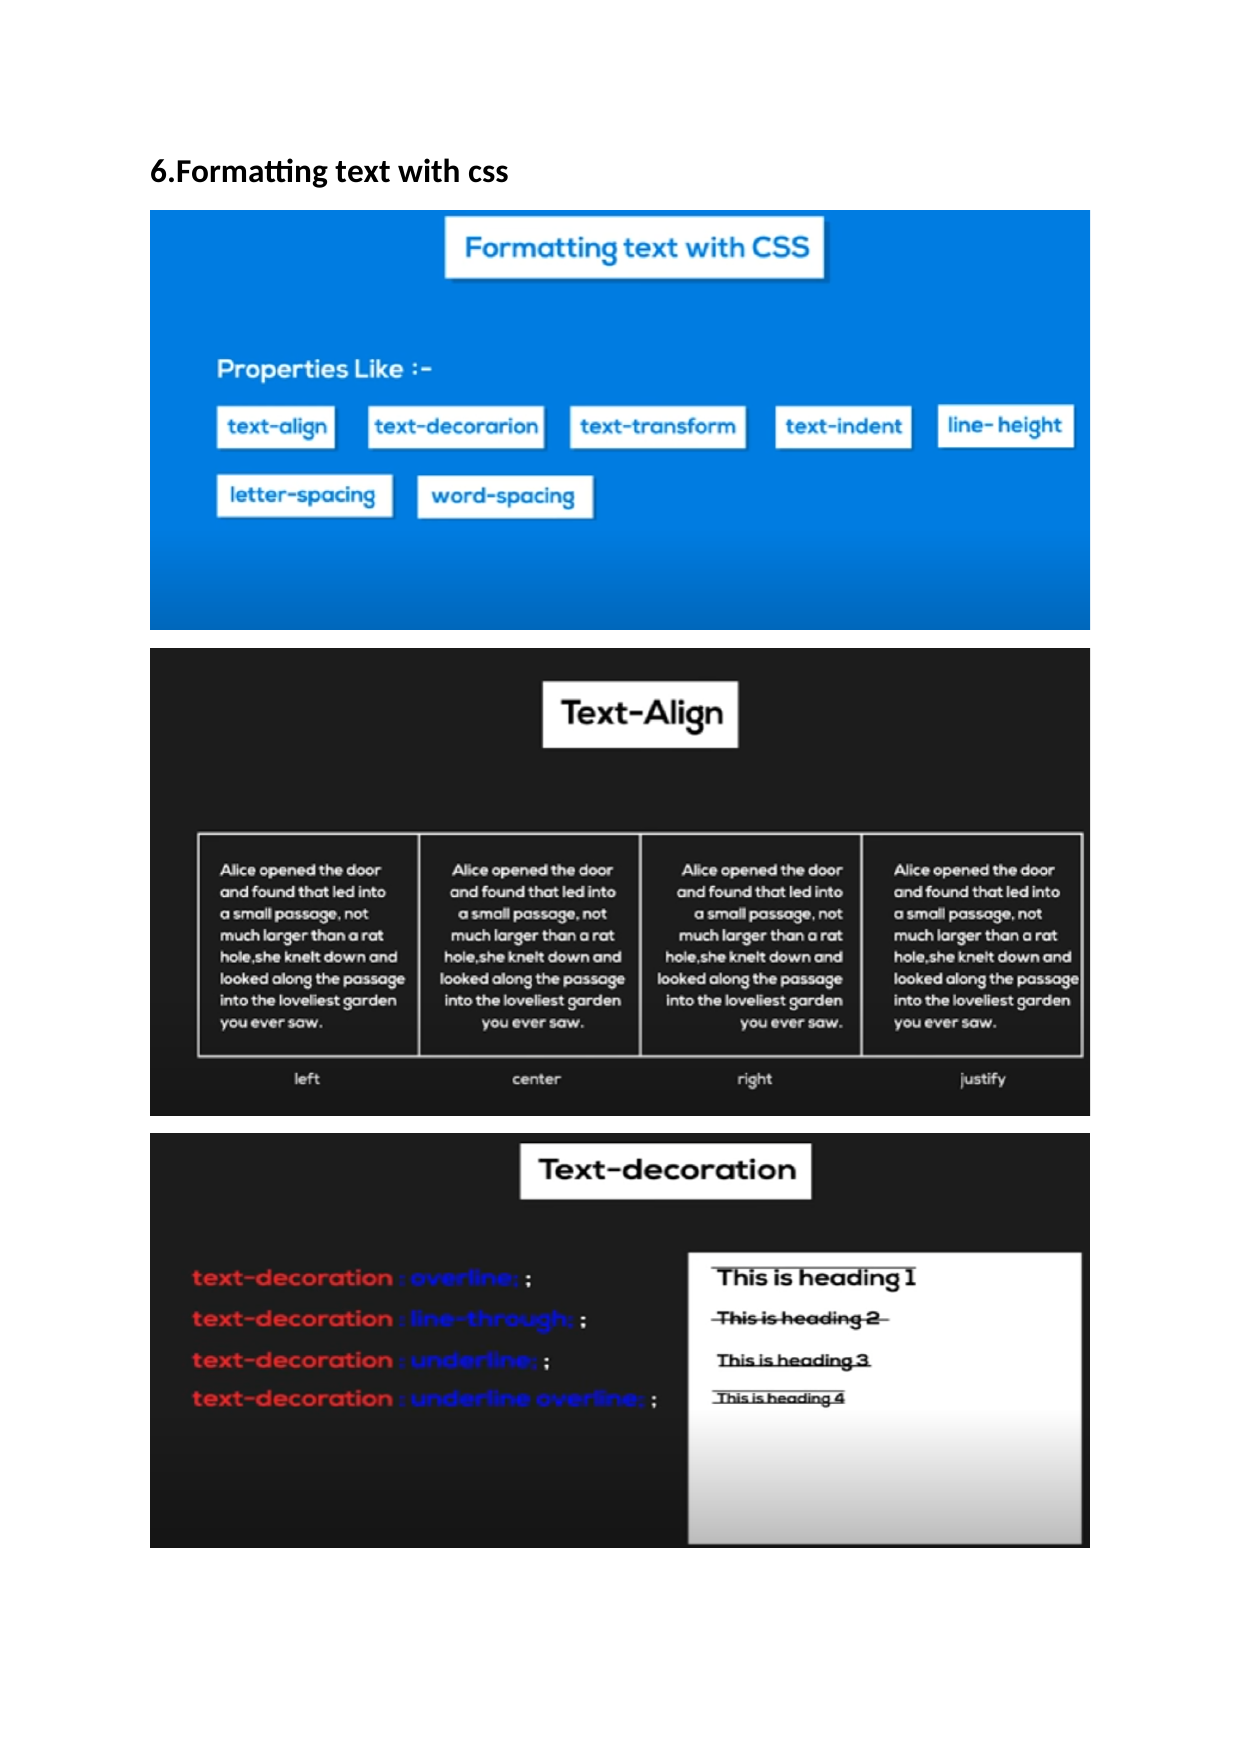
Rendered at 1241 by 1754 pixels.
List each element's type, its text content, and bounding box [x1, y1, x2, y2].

text 6.Formatting text with css [150, 150, 1090, 191]
picture [150, 648, 1091, 1116]
picture [150, 1133, 1090, 1548]
picture [150, 210, 1091, 630]
